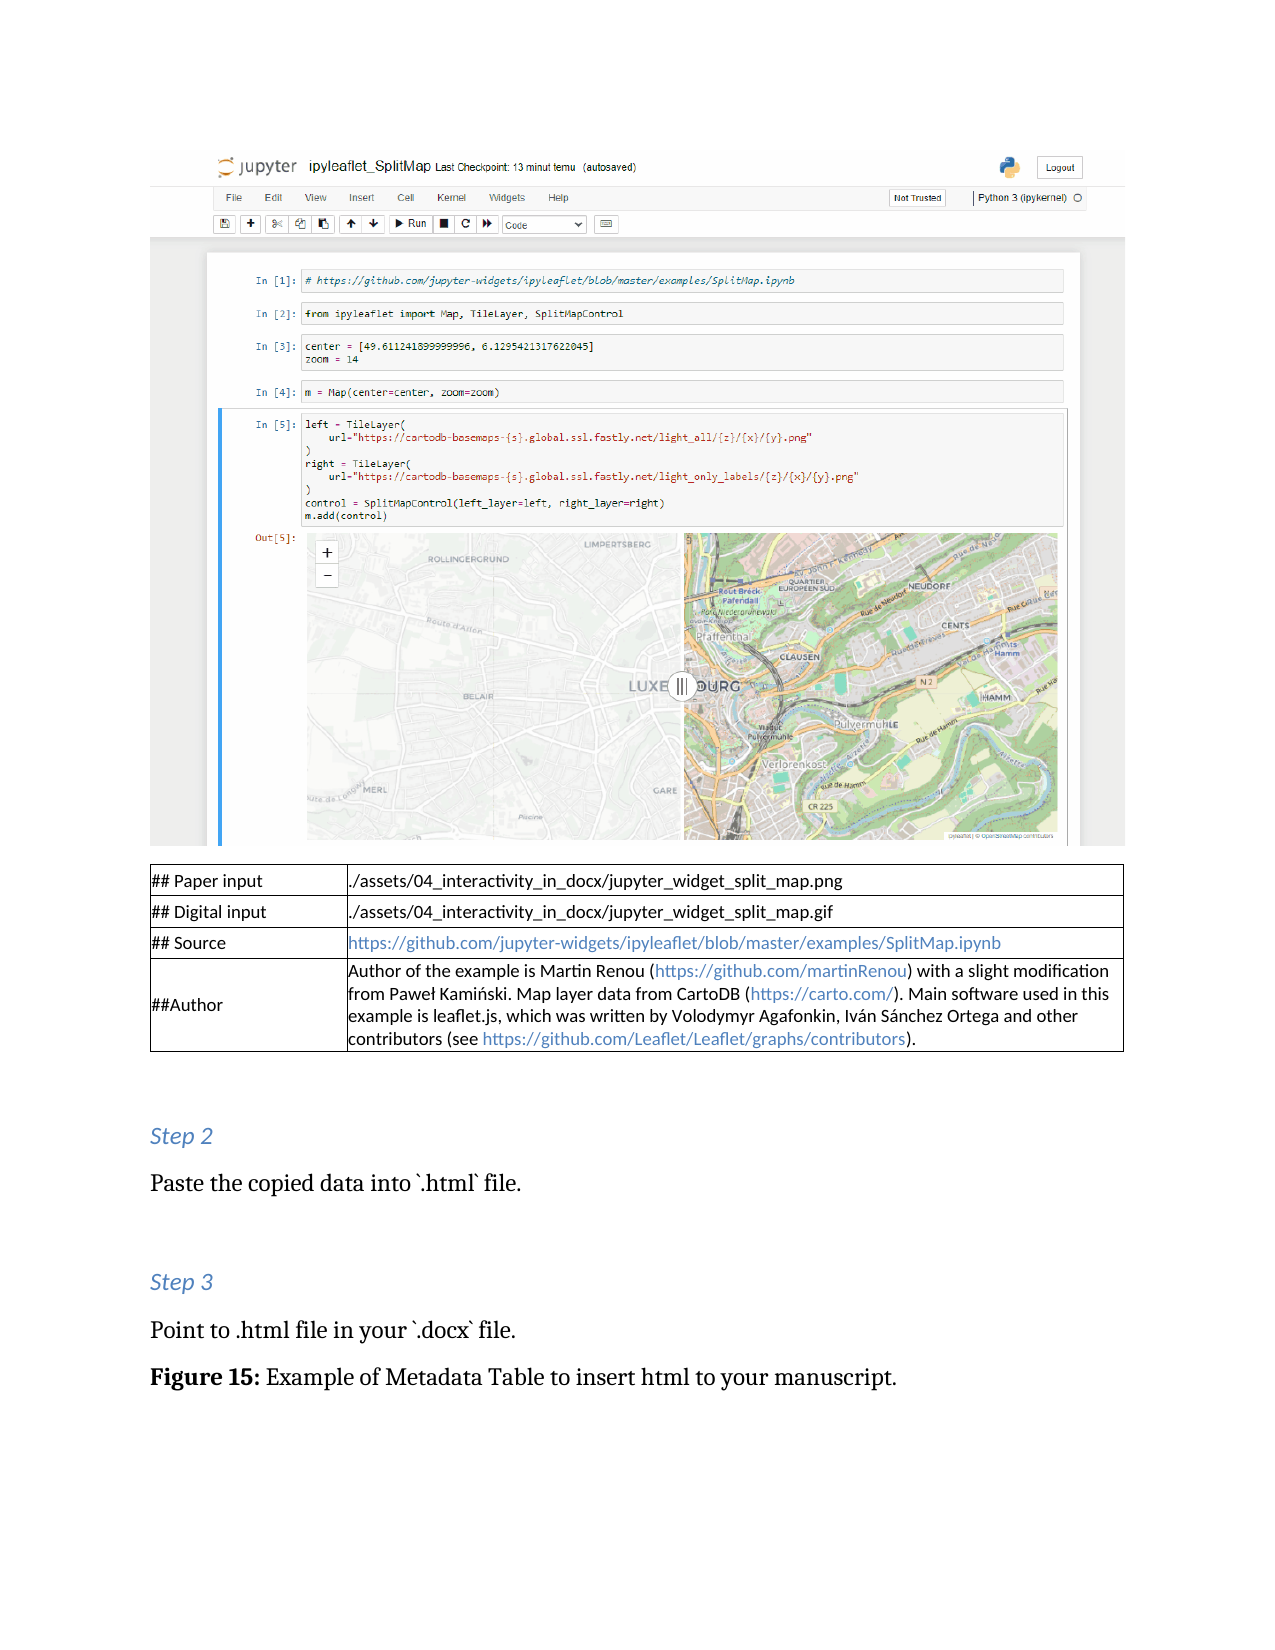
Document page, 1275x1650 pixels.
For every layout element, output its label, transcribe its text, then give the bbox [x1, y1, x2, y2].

table_cell https://github.com/jupyter-widgets/ipyleaflet/blob/master/examples/SplitMap.ipynb [348, 928, 1123, 958]
table_cell Author of the example is Martin Renou (https://github.com/martinRenou) with a slight modification from Paweł Kamiński. Map layer data from CartoDB (https://carto.com/). Main software used in this example is leaflet.js, which was written by Volodymyr Agafonkin, Iván Sánchez Ortega and other contributors (see https://github.com/Leaflet/Leaflet/graphs/contributors). [348, 959, 1123, 1051]
table_cell ## Source [151, 928, 347, 958]
table_header ## Paper input [151, 865, 347, 895]
text Point to .html file in your `.docx` file. [150, 1316, 1125, 1344]
table_cell ##Author [151, 959, 347, 1051]
table_cell ## Digital input [151, 896, 347, 927]
picture [150, 150, 1125, 846]
text Figure 15: Example of Metadata Table to insert html to your manuscript. [150, 1363, 1125, 1392]
table_header ./assets/04_interactivity_in_docx/jupyter_widget_split_map.png [348, 865, 1123, 895]
table_cell ./assets/04_interactivity_in_docx/jupyter_widget_split_map.gif [348, 896, 1123, 927]
subtitle Step 3 [150, 1266, 1125, 1297]
subtitle Step 2 [150, 1120, 1125, 1150]
text Paste the copied data into `.html` file. [150, 1169, 1125, 1198]
